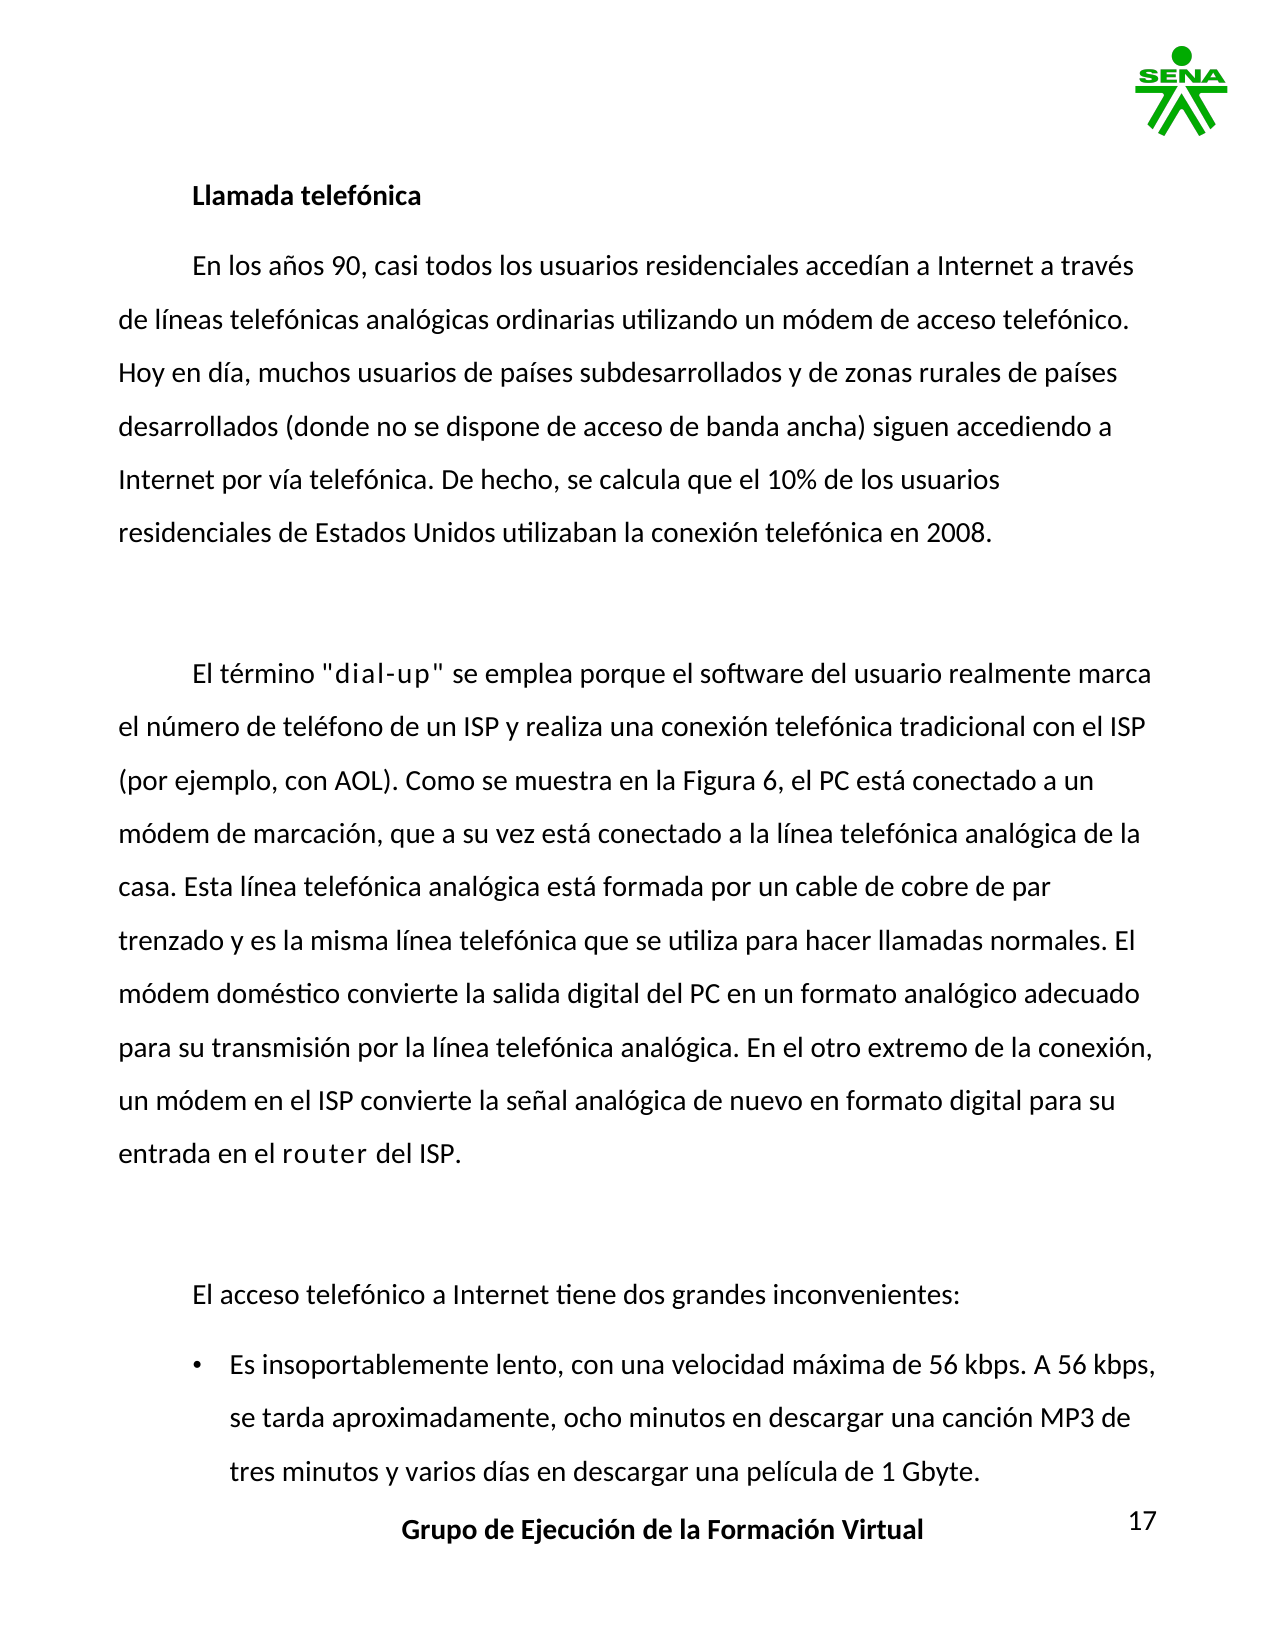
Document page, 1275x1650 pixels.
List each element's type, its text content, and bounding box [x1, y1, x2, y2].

list Es insoportablemente lento, con una velocidad máxima de 56 kbps. A 56 kbps, se tarda aproximadamente, ocho minutos en descargar una canción MP3 de tres minutos y varios días en descargar una película de 1 Gbyte. [192, 1346, 1157, 1488]
text El término "dial-up" se emplea porque el software del usuario realmente marca el número de teléfono de un ISP y realiza una conexión telefónica tradicional con el ISP (por ejemplo, con AOL). Como se muestra en la Figura 6, el PC está conectado a un módem de marcación, que a su vez está conectado a la línea telefónica analógica de la casa. Esta línea telefónica analógica está formada por un cable de cobre de par trenzado y es la misma línea telefónica que se utiliza para hacer llamadas normales. El módem doméstico convierte la salida digital del PC en un formato analógico adecuado para su transmisión por la línea telefónica analógica. En el otro extremo de la conexión, un módem en el ISP convierte la señal analógica de nuevo en formato digital para su entrada en el router del ISP. [118, 655, 1157, 1171]
text En los años 90, casi todos los usuarios residenciales accedían a Internet a través de líneas telefónicas analógicas ordinarias utilizando un módem de acceso telefónico. Hoy en día, muchos usuarios de países subdesarrollados y de zonas rurales de países desarrollados (donde no se dispone de acceso de banda ancha) siguen accediendo a Internet por vía telefónica. De hecho, se calcula que el 10% de los usuarios residenciales de Estados Unidos utilizaban la conexión telefónica en 2008. [118, 247, 1157, 550]
text El acceso telefónico a Internet tiene dos grandes inconvenientes: [118, 1276, 1157, 1311]
text Llamada telefónica [118, 177, 1157, 213]
picture [1135, 46, 1228, 136]
